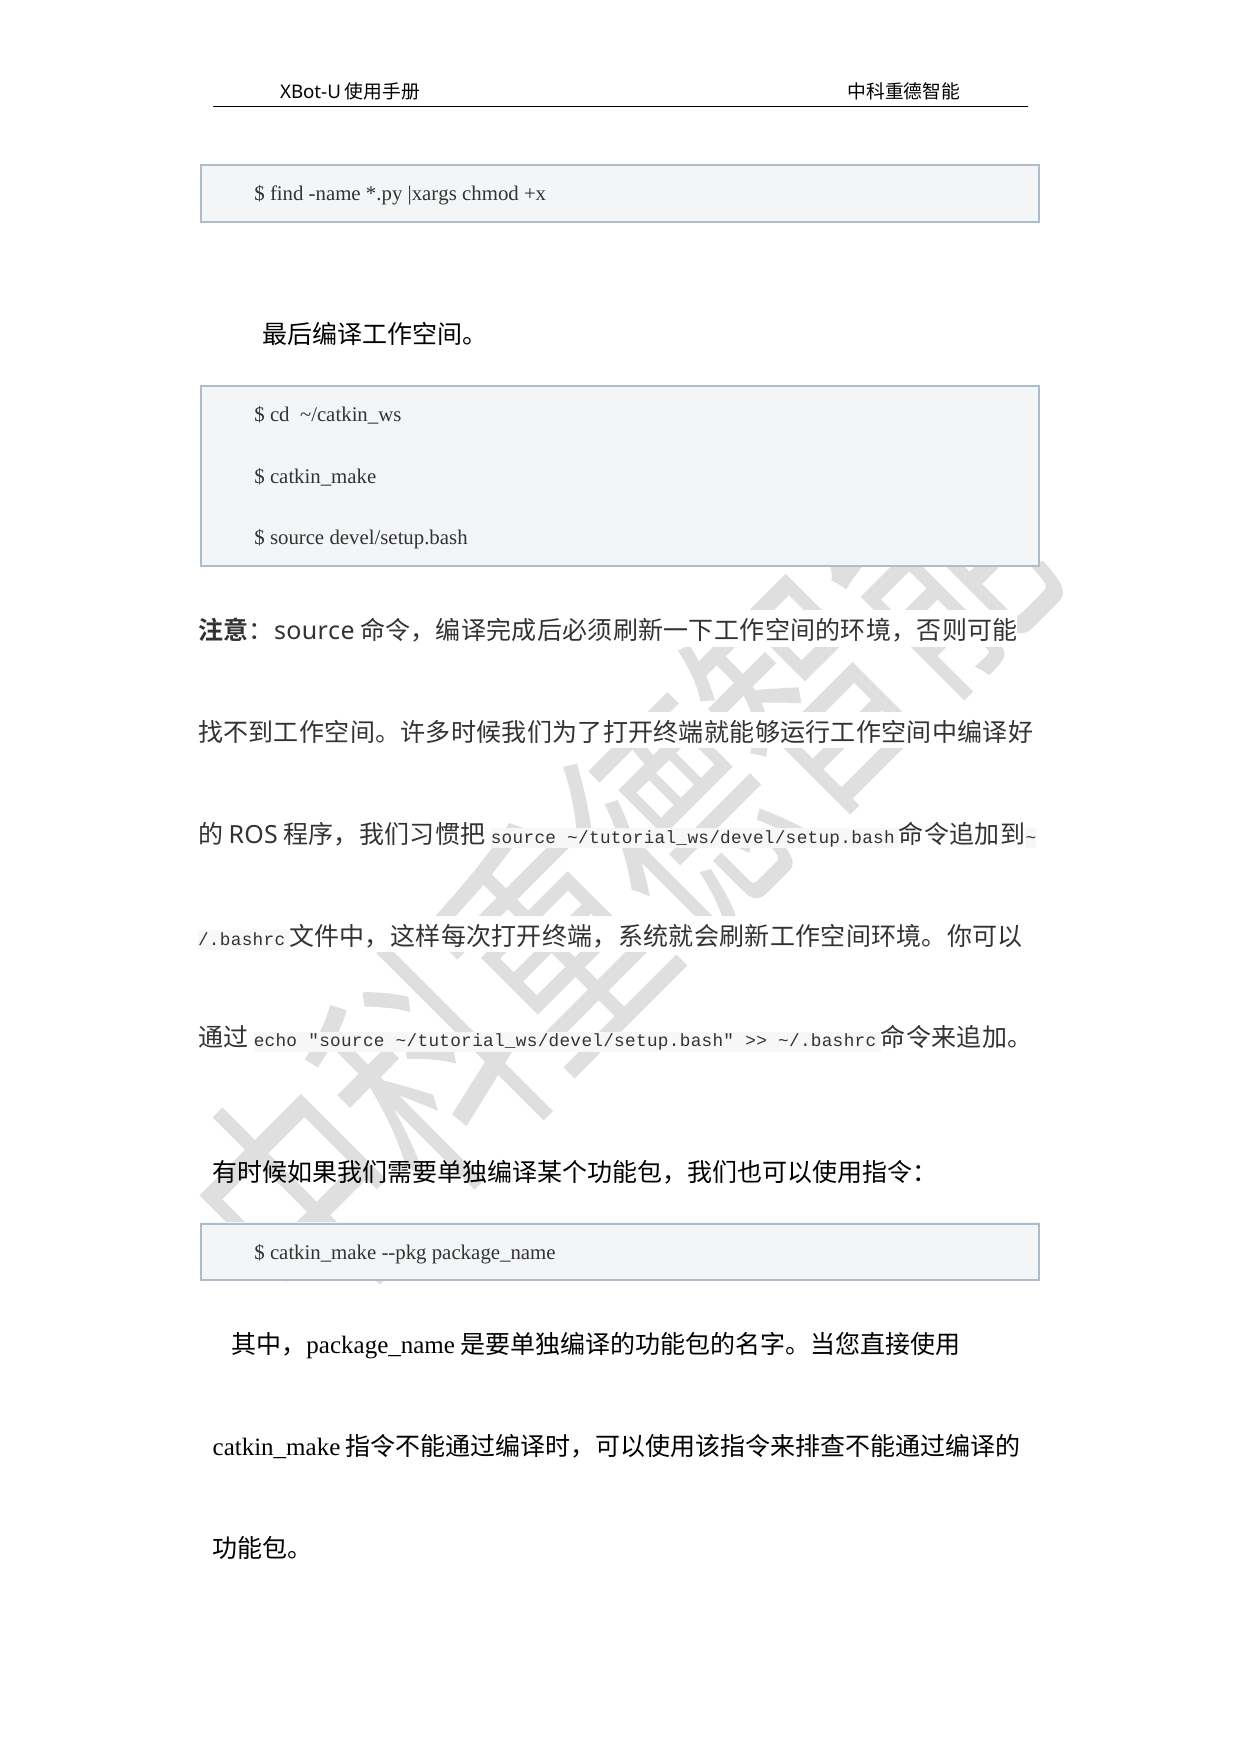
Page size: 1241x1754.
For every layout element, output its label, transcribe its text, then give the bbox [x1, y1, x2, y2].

text 其中，package_name是要单独编译的功能包的名字。当您直接使用catkin_make指令不能通过编译时，可以使用该指令来排查不能通过编译的功能包。 [212, 1309, 1028, 1581]
text $ catkin_make [202, 446, 1038, 493]
text $ cd ~/catkin_ws [202, 387, 1038, 431]
text 注意：source命令，编译完成后必须刷新一下工作空间的环境，否则可能找不到工作空间。许多时候我们为了打开终端就能够运行工作空间中编译好的ROS程序，我们习惯把source ~/tutorial_ws/devel/setup.bash命令追加到~/.bashrc文件中，这样每次打开终端，系统就会刷新工作空间环境。你可以通过echo "source ~/tutorial_ws/devel/setup.bash" >> ~/.bashrc命令来追加。 [198, 594, 1042, 1070]
text 有时候如果我们需要单独编译某个功能包，我们也可以使用指令： [212, 1136, 1028, 1204]
text $ find -name *.py |xargs chmod +x [202, 166, 1038, 221]
text $ catkin_make --pkg package_name [202, 1225, 1038, 1279]
text $ source devel/setup.bash [202, 508, 1038, 565]
text 最后编译工作空间。 [212, 299, 1028, 367]
